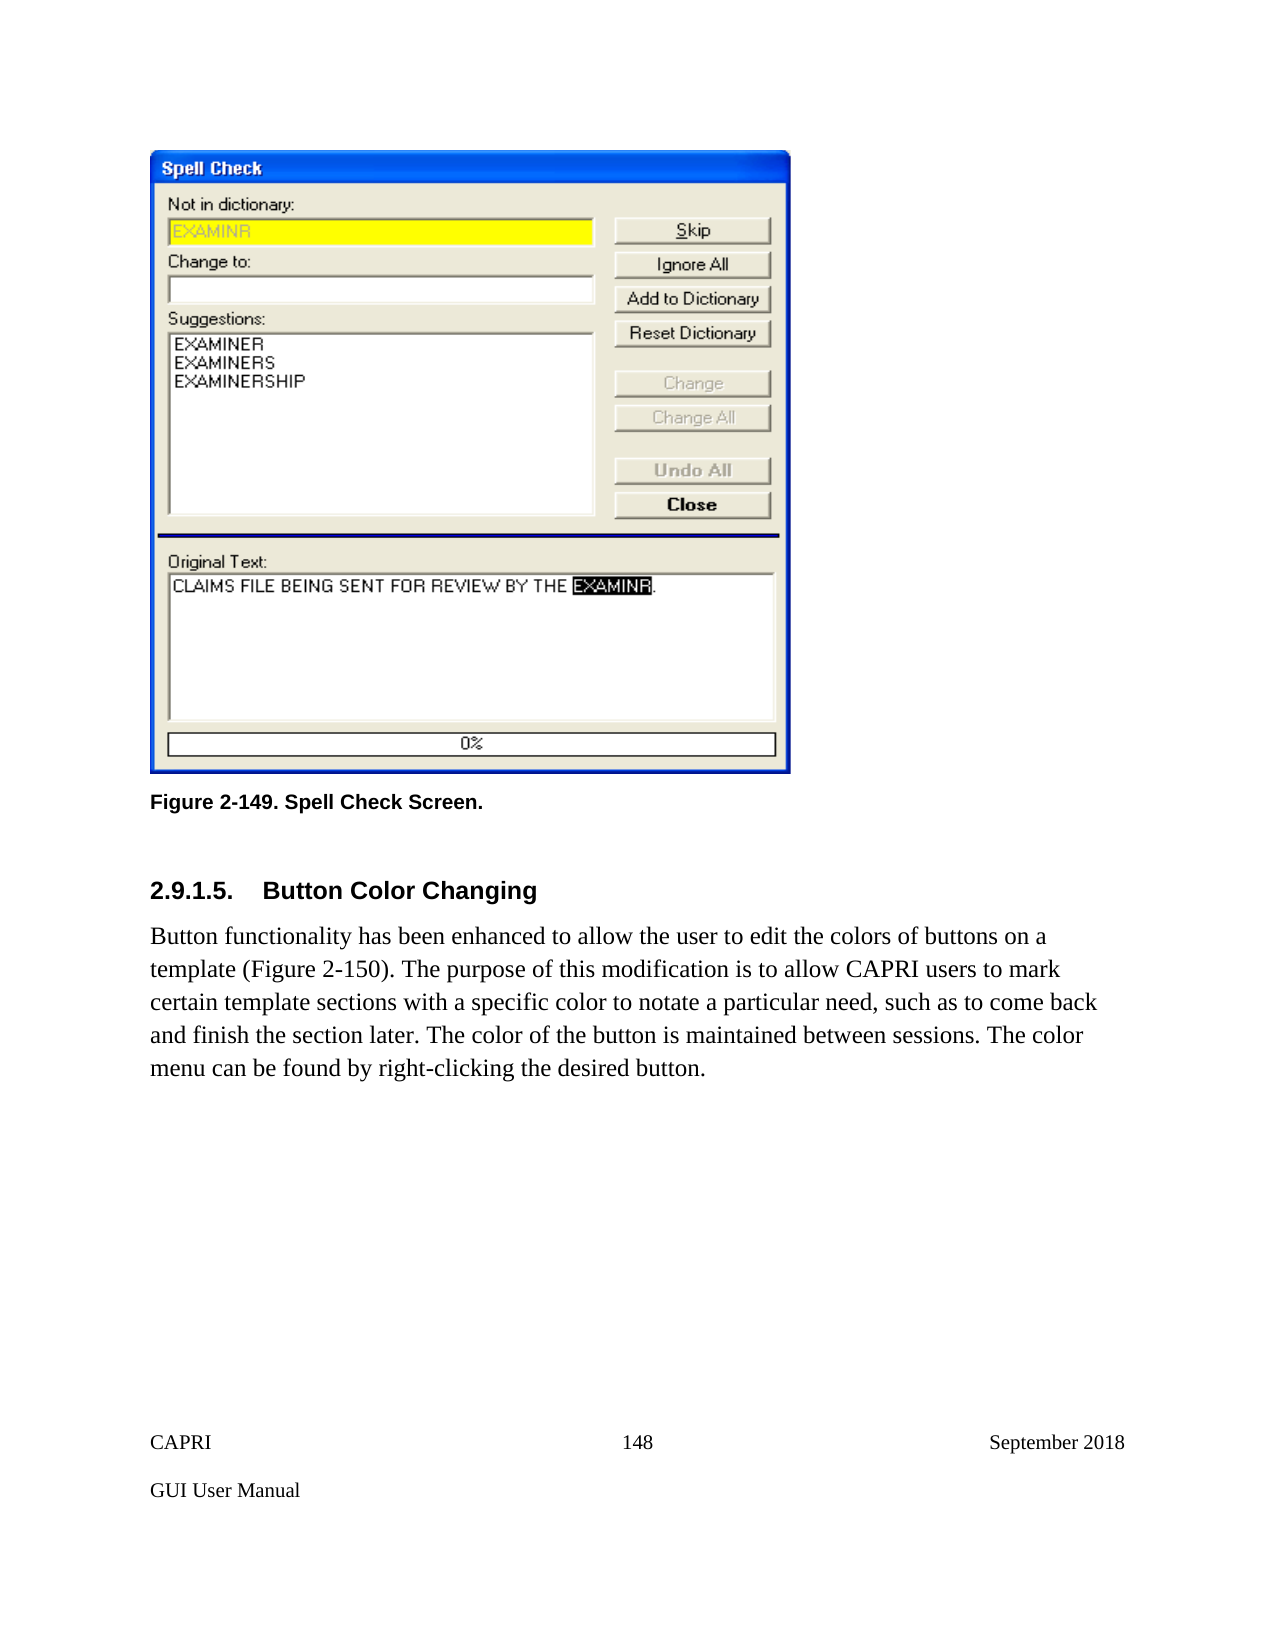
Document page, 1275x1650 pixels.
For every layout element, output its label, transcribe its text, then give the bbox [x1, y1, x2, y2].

picture [150, 150, 791, 774]
subtitle Button Color Changing [150, 876, 1125, 904]
